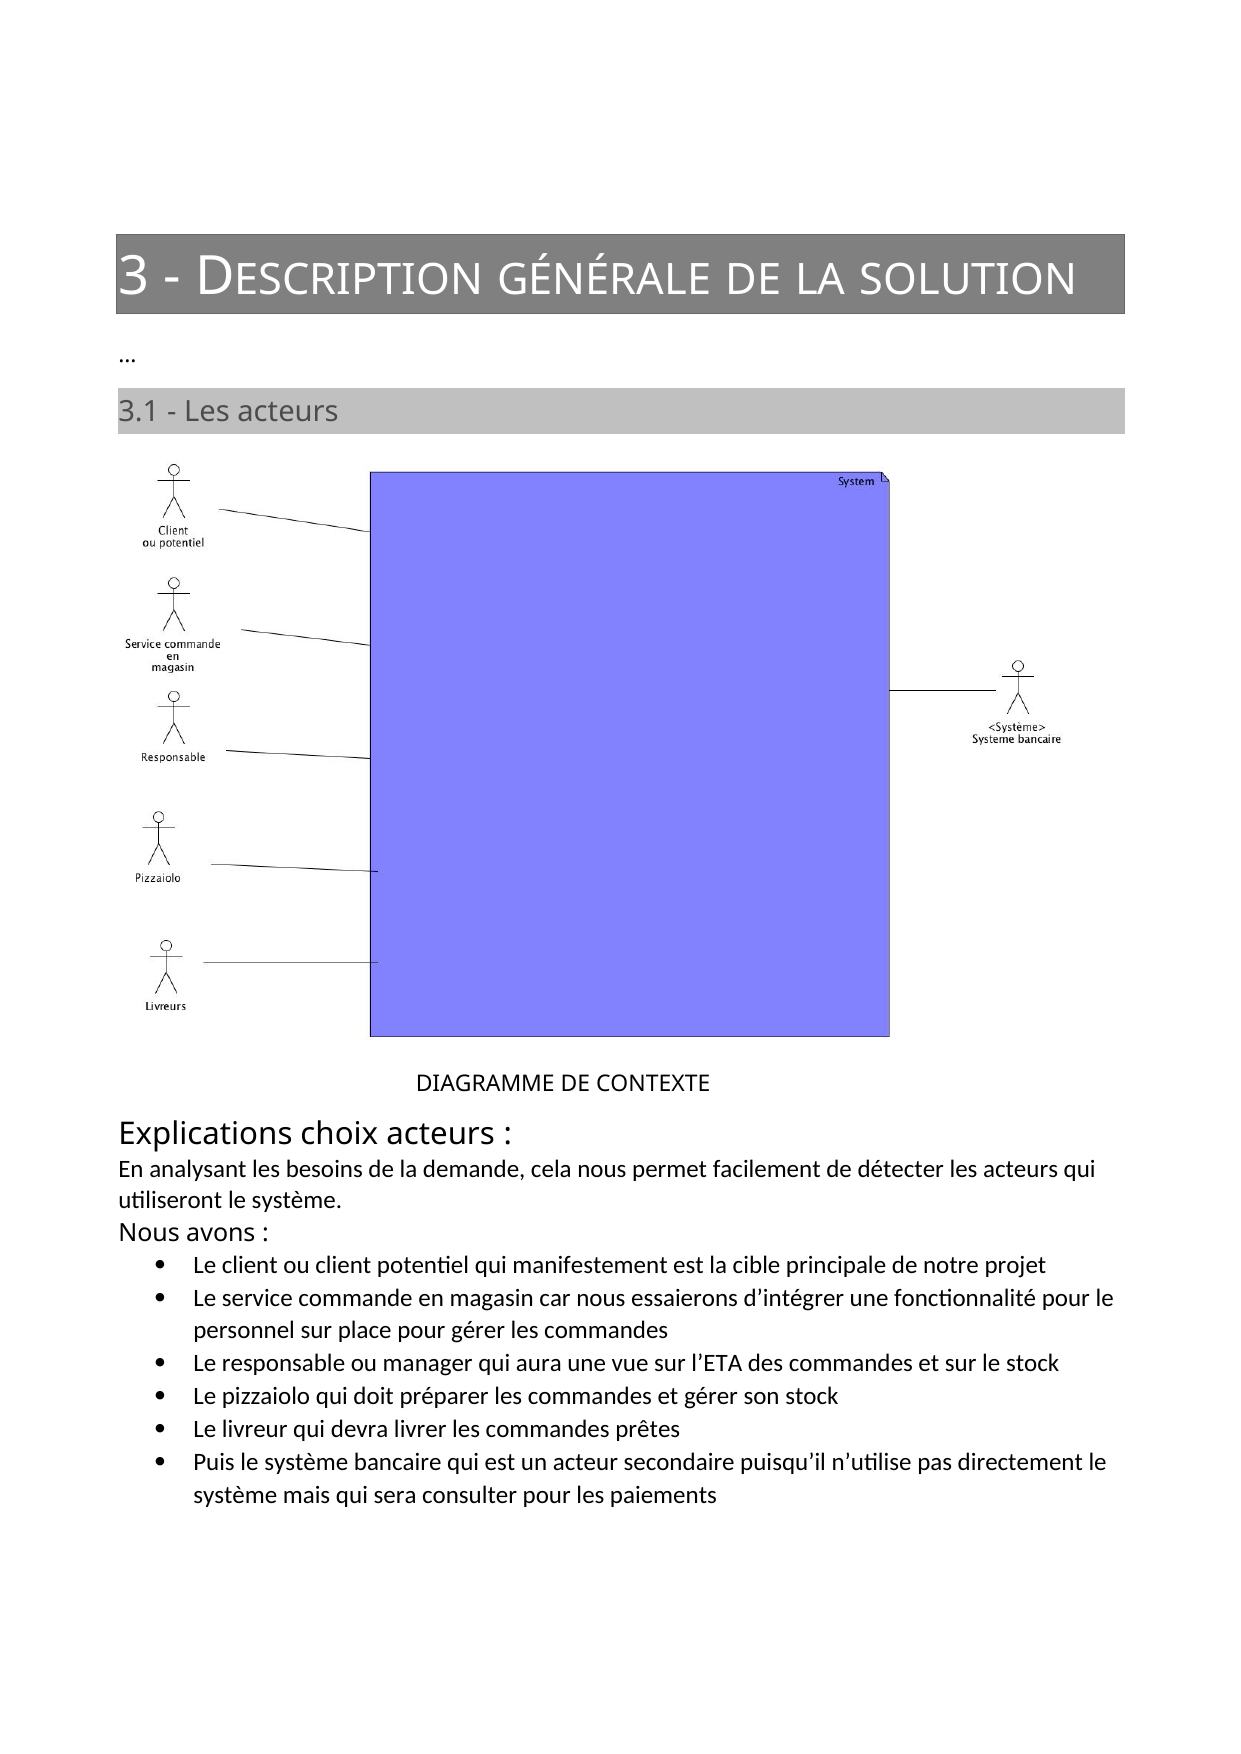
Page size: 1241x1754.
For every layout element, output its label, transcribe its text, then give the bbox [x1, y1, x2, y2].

text DIAGRAMME DE CONTEXTE [118, 1067, 1122, 1098]
list Puis le système bancaire qui est un acteur secondaire puisqu’il n’utilise pas directement le système mais qui sera consulter pour les paiements [156, 1446, 1122, 1510]
text … [118, 338, 1122, 369]
text Explications choix acteurs : En analysant les besoins de la demande, cela nous permet facilement de détecter les acteurs qui utiliseront le système. Nous avons : [118, 1111, 1122, 1249]
list Le client ou client potentiel qui manifestement est la cible principale de notre projet [156, 1249, 1122, 1279]
list Le pizzaiolo qui doit préparer les commandes et gérer son stock [156, 1380, 1122, 1411]
list Le responsable ou manager qui aura une vue sur l’ETA des commandes et sur le stock [156, 1347, 1122, 1378]
picture [118, 458, 1064, 1043]
list Le service commande en magasin car nous essaierons d’intégrer une fonctionnalité pour le personnel sur place pour gérer les commandes [156, 1282, 1122, 1345]
subtitle Les acteurs [119, 389, 1124, 433]
subtitle Description générale de la solution [117, 235, 1124, 313]
list Le livreur qui devra livrer les commandes prêtes [156, 1413, 1122, 1444]
